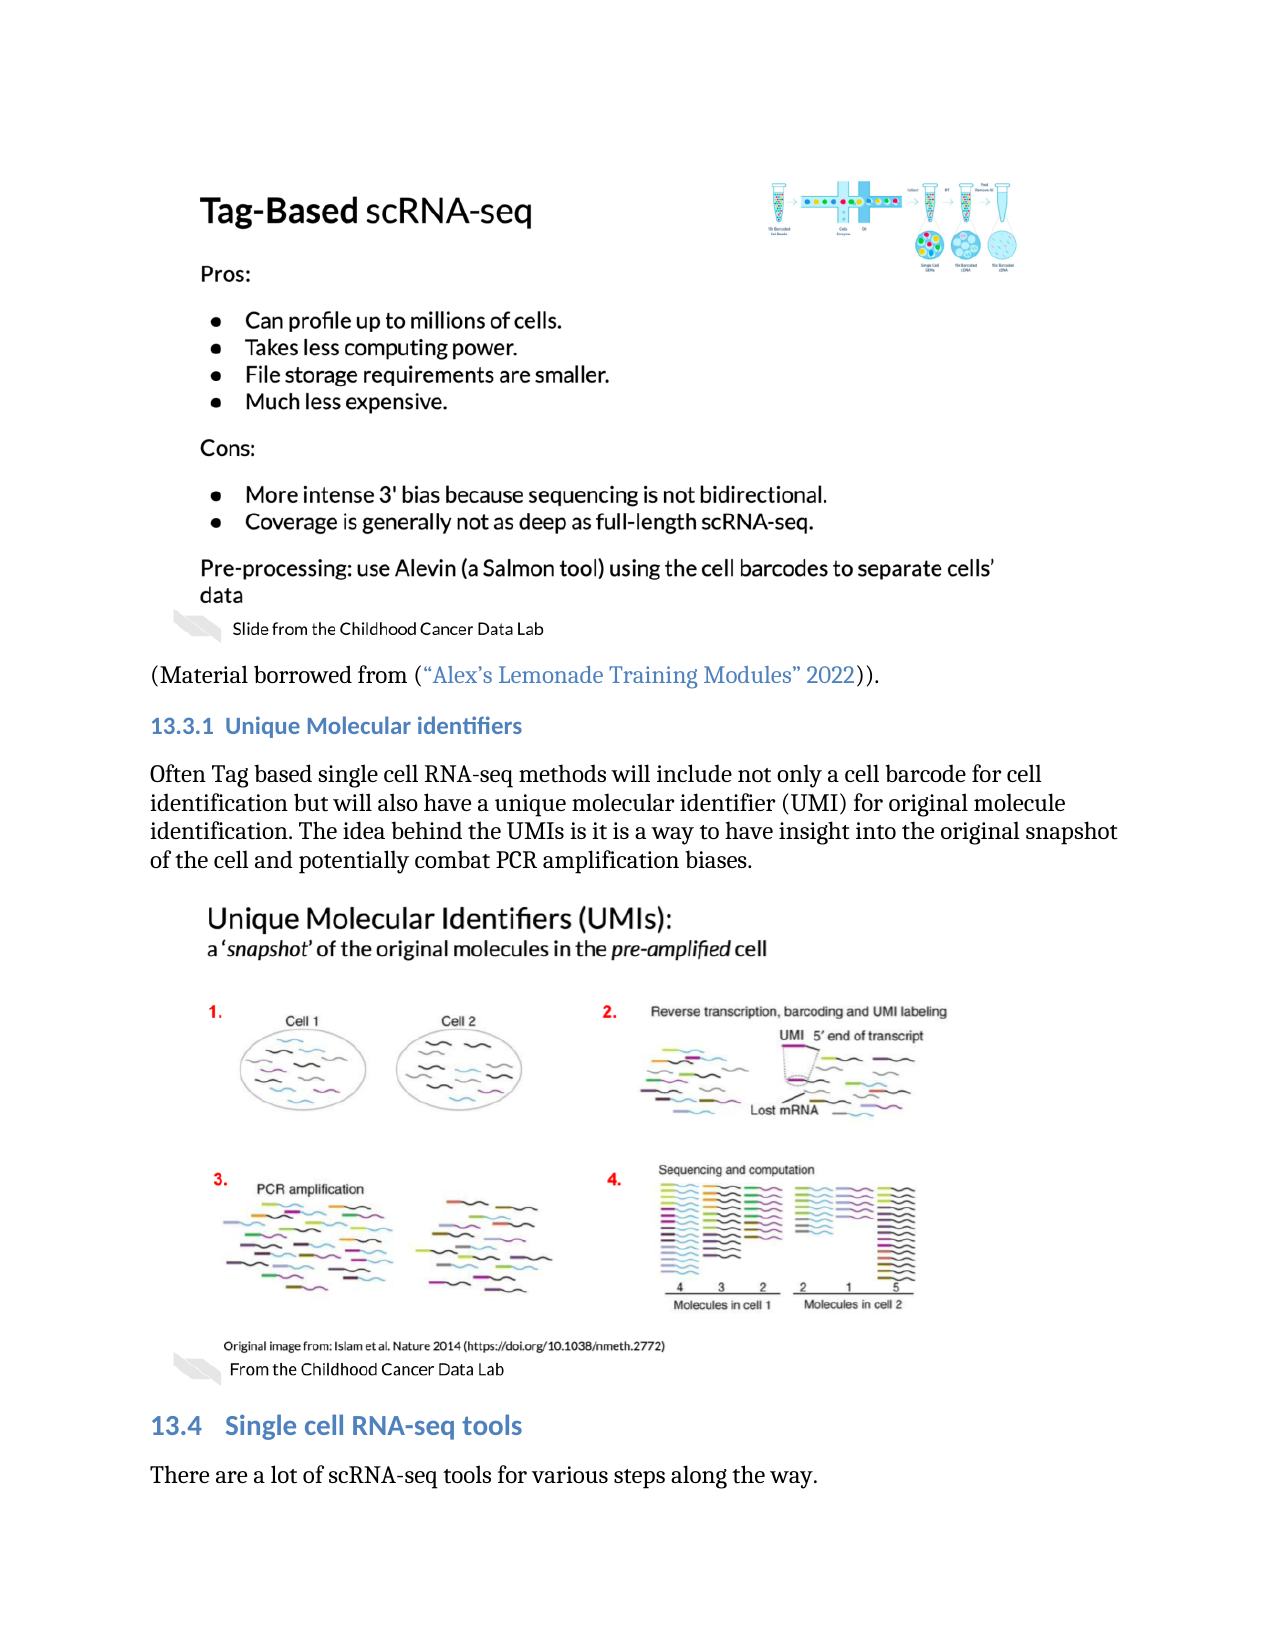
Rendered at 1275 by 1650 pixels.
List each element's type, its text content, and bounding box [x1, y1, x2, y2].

text Often Tag based single cell RNA-seq methods will include not only a cell barcode for cell identification but will also have a unique molecular identifier (UMI) for original molecule identification. The idea behind the UMIs is it is a way to have insight into the original snapshot of the cell and potentially combat PCR amplification biases. [150, 760, 1125, 875]
text (Material borrowed from (“Alex’s Lemonade Training Modules” 2022)). [150, 661, 1125, 690]
subtitle 13.4 Single cell RNA-seq tools [150, 1407, 1125, 1442]
picture [168, 150, 1044, 643]
picture [168, 893, 1044, 1386]
subtitle 13.3.1 Unique Molecular identifiers [150, 711, 1125, 741]
text There are a lot of scRNA-seq tools for various steps along the way. [150, 1461, 1125, 1490]
